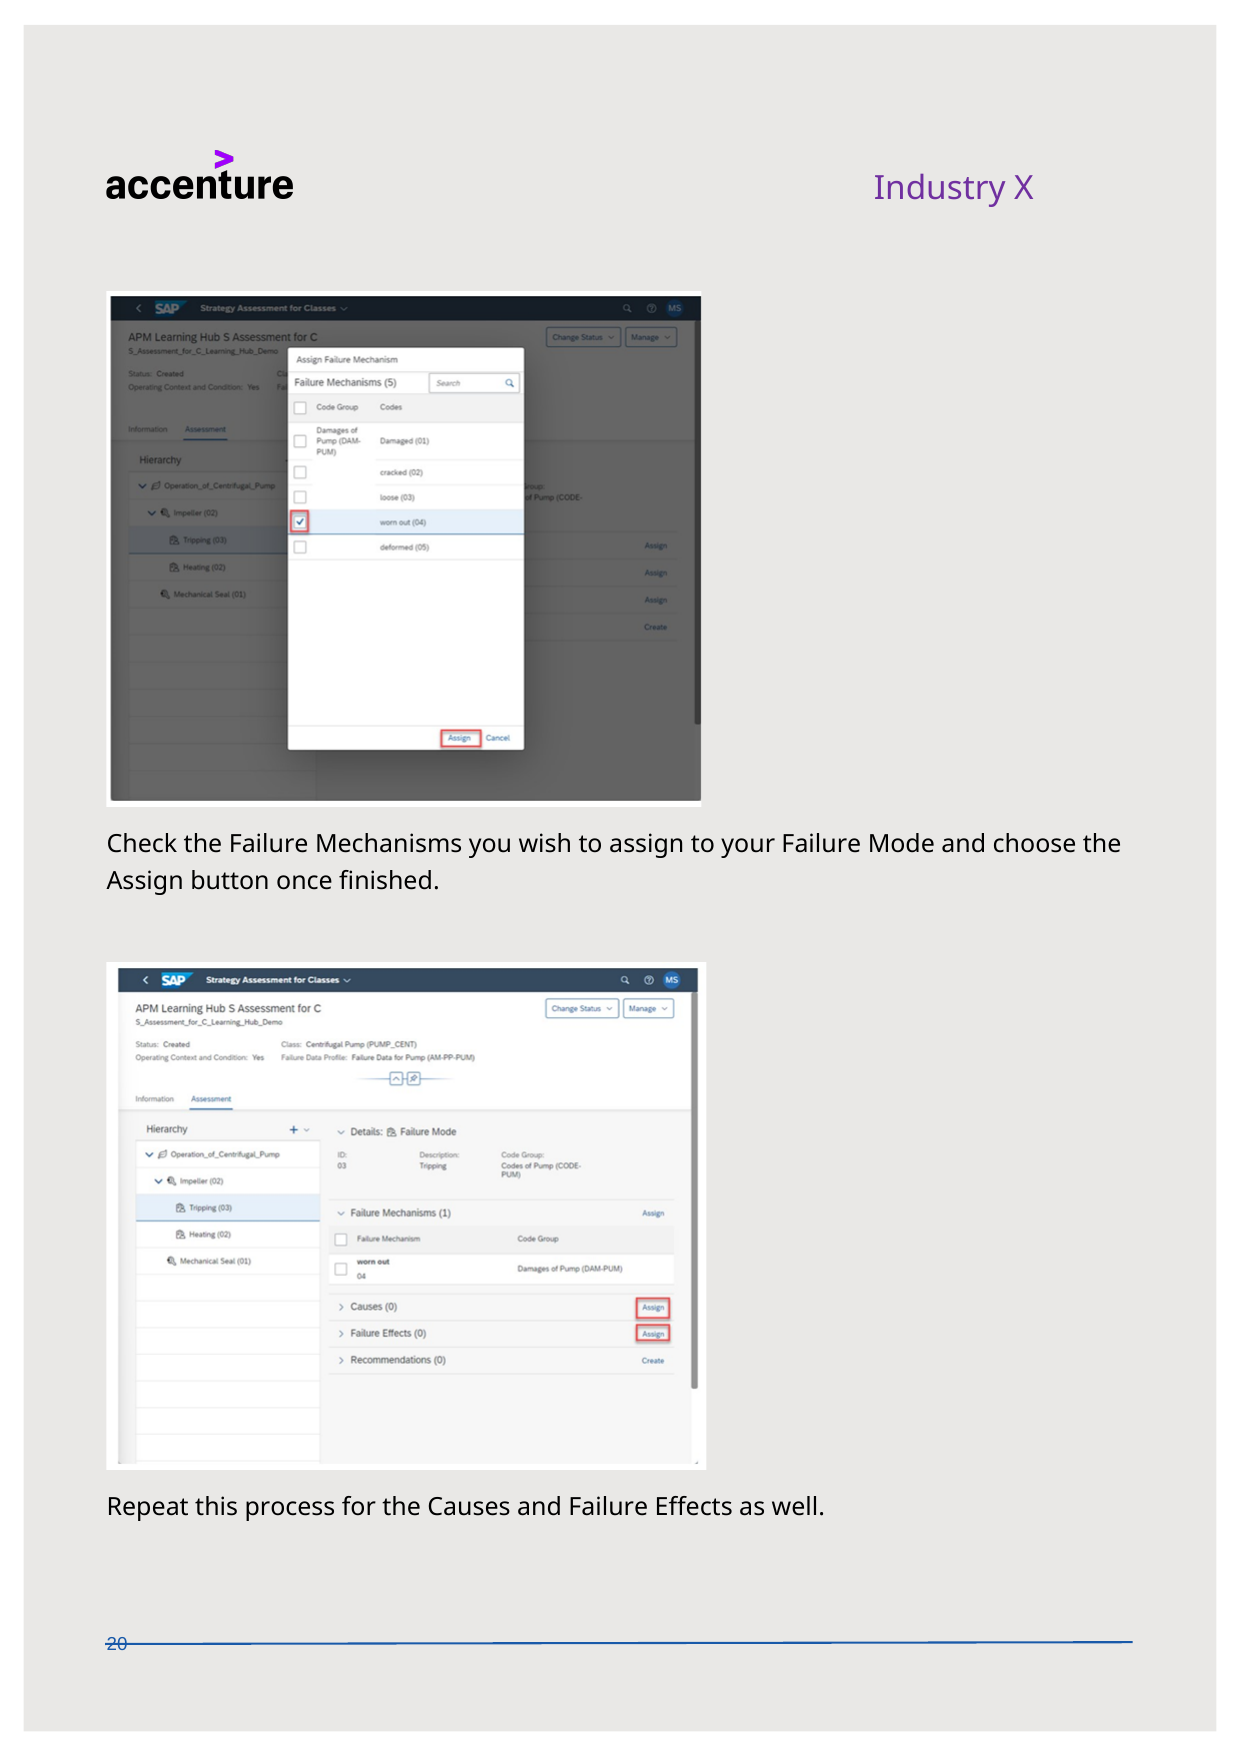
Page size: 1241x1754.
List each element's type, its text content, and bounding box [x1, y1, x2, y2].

text Check the Failure Mechanisms you wish to assign to your Failure Mode and choose the Assign button once finished. [106, 826, 1134, 896]
picture [106, 291, 702, 807]
picture [106, 150, 293, 199]
text Repeat this process for the Causes and Failure Effects as well. [106, 1488, 1134, 1522]
picture [106, 962, 707, 1470]
